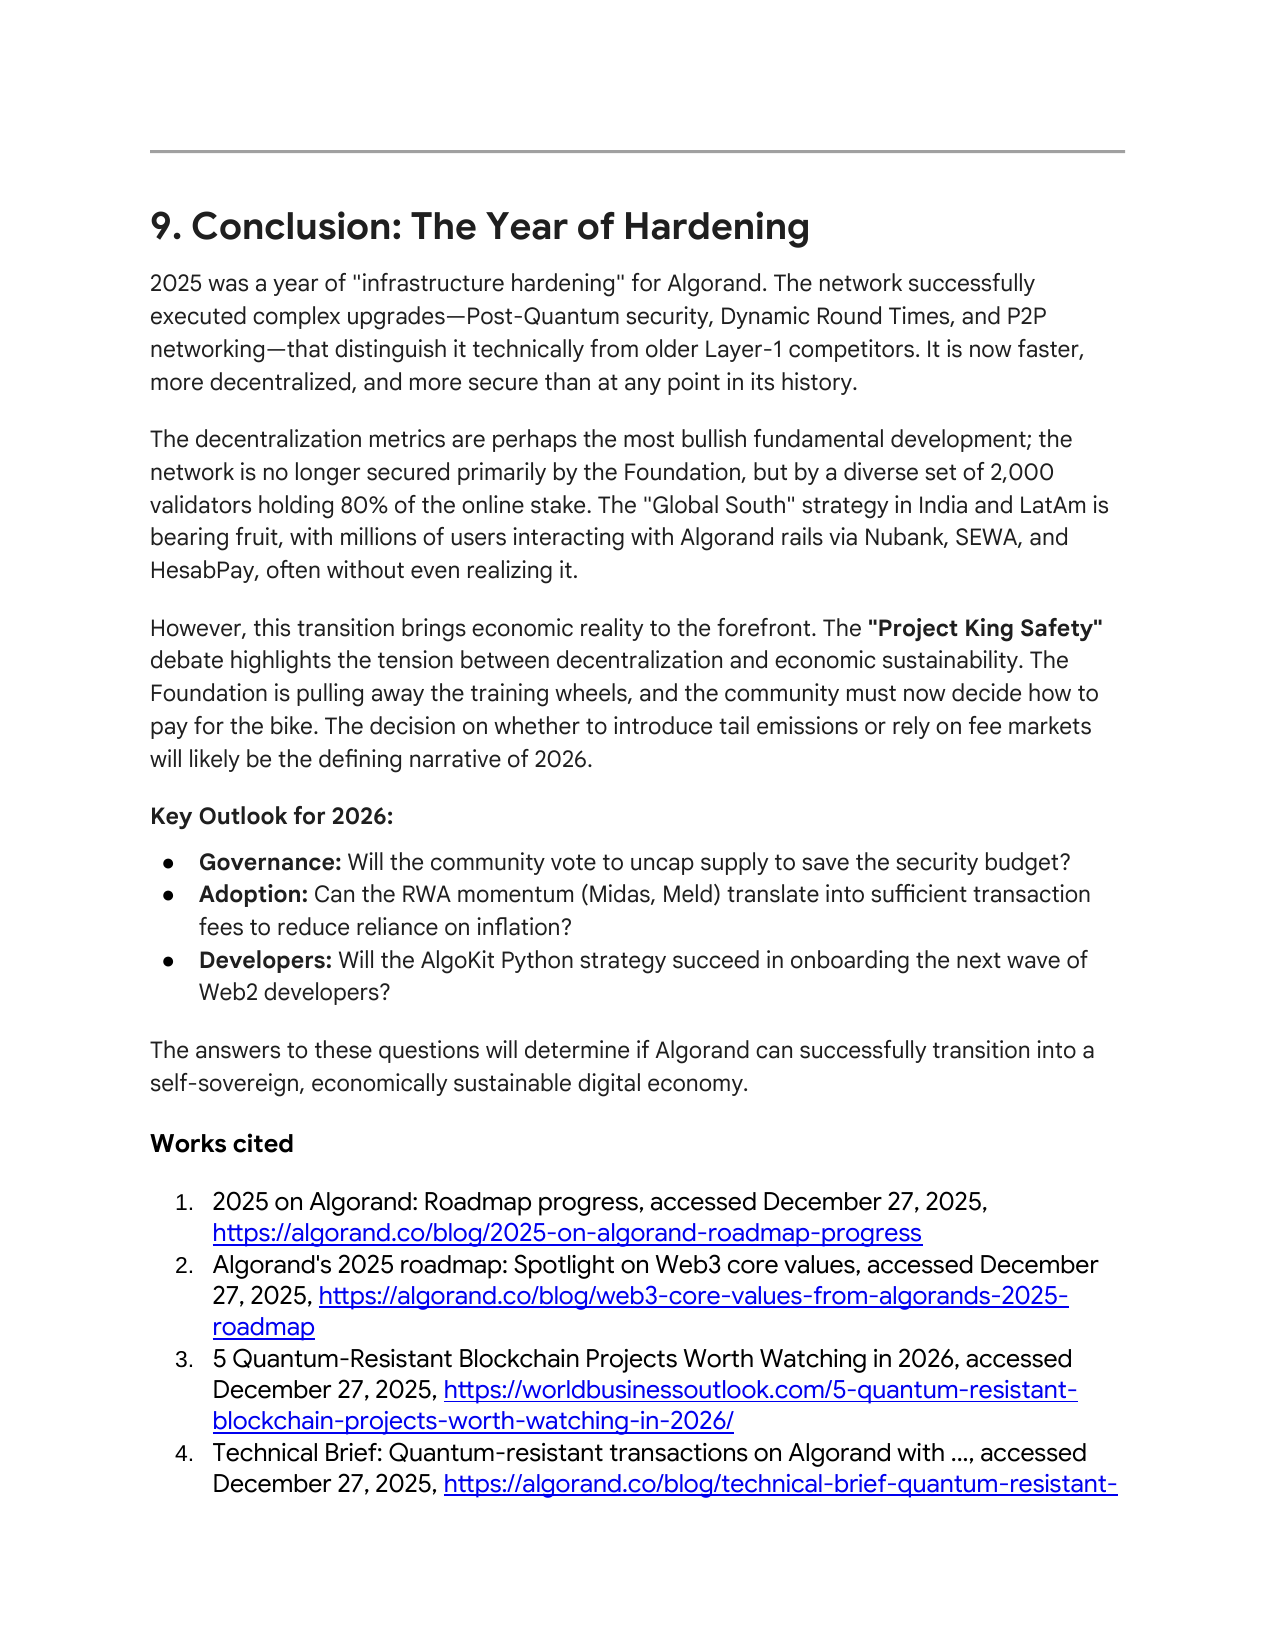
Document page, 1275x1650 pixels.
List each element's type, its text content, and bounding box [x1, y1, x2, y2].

subtitle Works cited [150, 1128, 1125, 1159]
text The decentralization metrics are perhaps the most bullish fundamental development; the network is no longer secured primarily by the Foundation, but by a diverse set of 2,000 validators holding 80% of the online stake. The "Global South" strategy in India and LatAm is bearing fruit, with millions of users interacting with Algorand rails via Nubank, SEWA, and HesabPay, often without even realizing it. [150, 425, 1125, 585]
list Governance: Will the community vote to uncap supply to save the security budget? [161, 848, 1125, 876]
text The answers to these questions will determine if Algorand can successfully transition into a self-sovereign, economically sustainable digital economy. [150, 1036, 1125, 1098]
subtitle 9. Conclusion: The Year of Hardening [150, 154, 1125, 251]
list Developers: Will the AlgoKit Python strategy succeed in onboarding the next wave of Web2 developers? [161, 946, 1125, 1007]
list 2025 on Algorand: Roadmap progress, accessed December 27, 2025, https://algorand.co/blog/2025-on-algorand-roadmap-progress [175, 1186, 1125, 1249]
text However, this transition brings economic reality to the forefront. The "Project King Safety" debate highlights the tension between decentralization and economic sustainability. The Foundation is pulling away the training wheels, and the community must now decide how to pay for the bike. The decision on whether to introduce tail emissions or rely on fee markets will likely be the defining narrative of 2026. [150, 614, 1125, 773]
text Key Outlook for 2026: [150, 802, 1125, 831]
list Algorand's 2025 roadmap: Spotlight on Web3 core values, accessed December 27, 2025, https://algorand.co/blog/web3-core-values-from-algorands-2025-roadmap [175, 1249, 1125, 1343]
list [175, 1437, 1125, 1500]
text 2025 was a year of "infrastructure hardening" for Algorand. The network successfully executed complex upgrades—Post-Quantum security, Dynamic Round Times, and P2P networking—that distinguish it technically from older Layer-1 competitors. It is now faster, more decentralized, and more secure than at any point in its history. [150, 269, 1125, 396]
list 5 Quantum-Resistant Blockchain Projects Worth Watching in 2026, accessed December 27, 2025, https://worldbusinessoutlook.com/5-quantum-resistant-blockchain-projects-worth-watching-in-2026/ [175, 1343, 1125, 1437]
list Adoption: Can the RWA momentum (Midas, Meld) translate into sufficient transaction fees to reduce reliance on inflation? [161, 880, 1125, 942]
